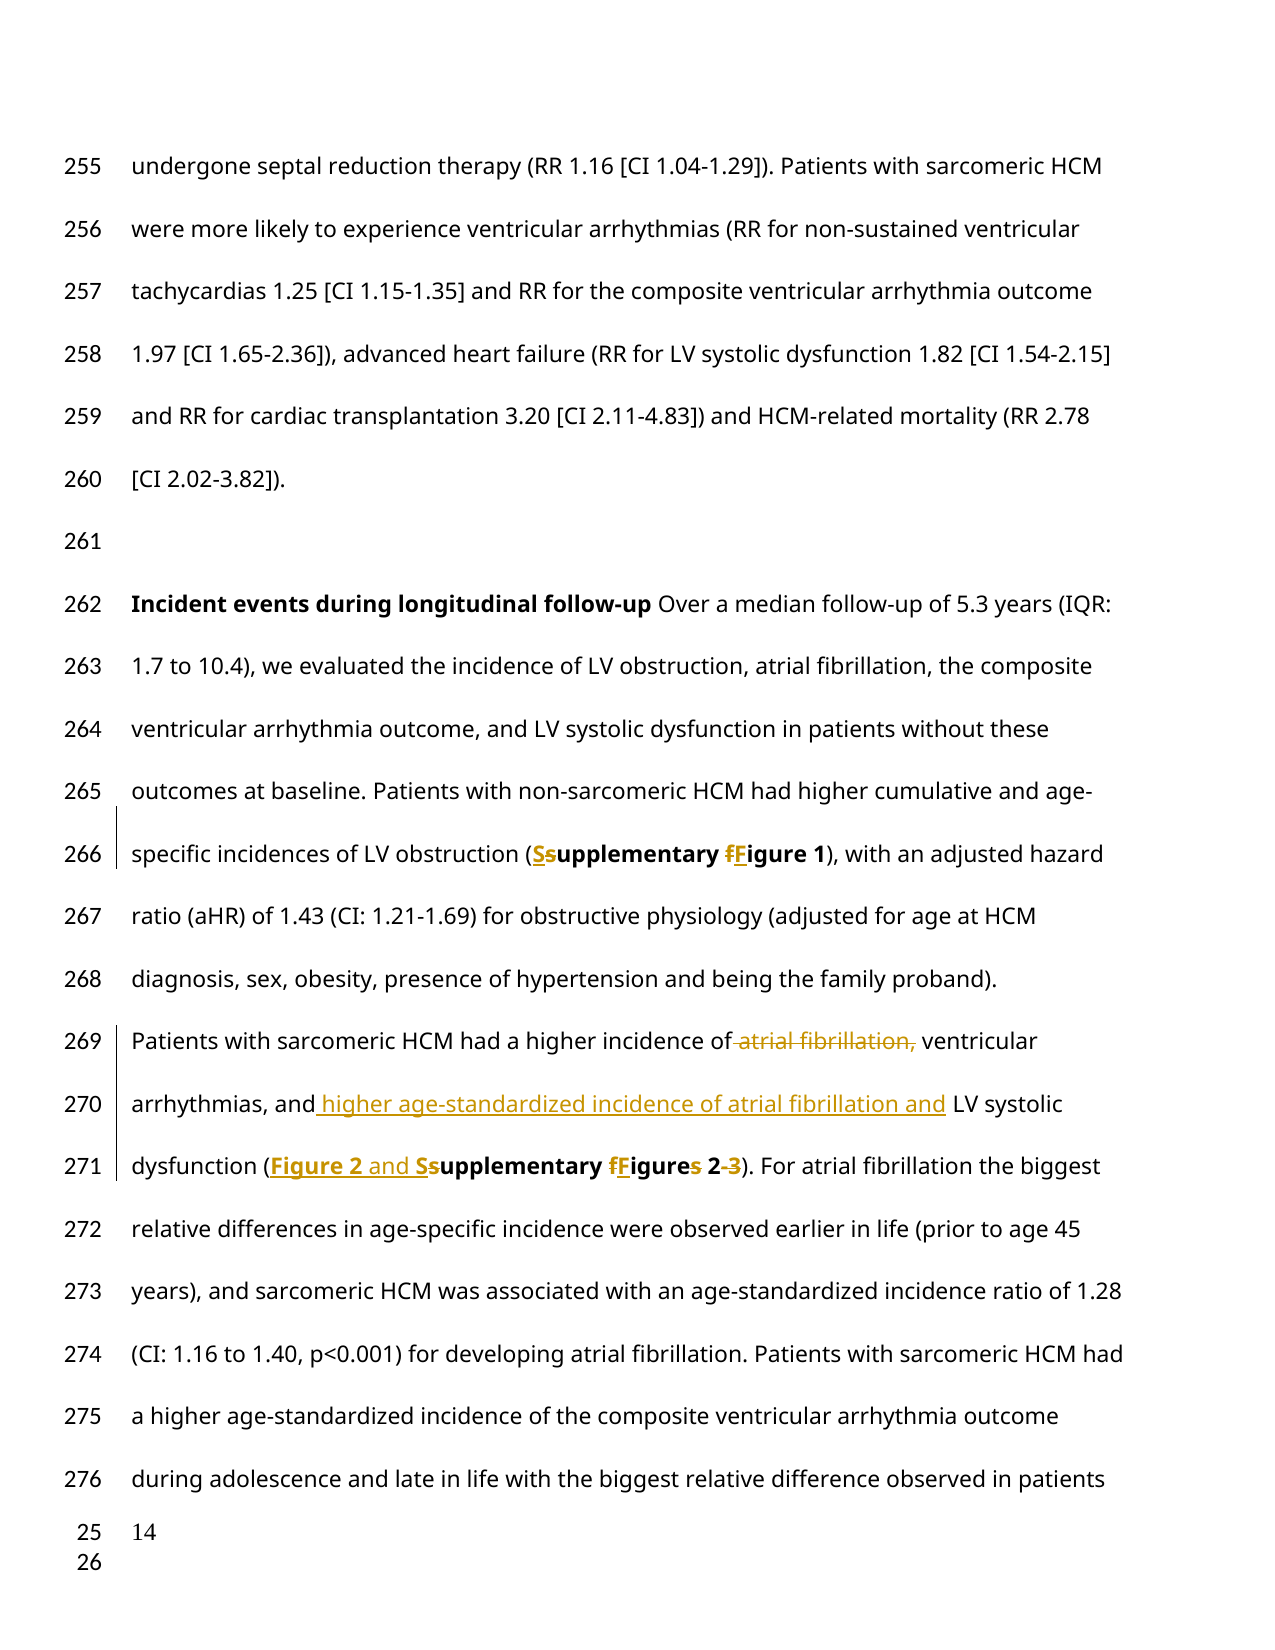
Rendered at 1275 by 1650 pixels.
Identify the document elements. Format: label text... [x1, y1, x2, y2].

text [131, 1025, 1125, 1494]
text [131, 150, 1125, 494]
text Incident events during longitudinal follow-up Over a median follow-up of 5.3 years (IQR: 1.7 to 10.4), we evaluated the incidence of LV obstruction, atrial fibrillation, the composite ventricular arrhythmia outcome, and LV systolic dysfunction in patients without these outcomes at baseline. Patients with non-sarcomeric HCM had higher cumulative and age-specific incidences of LV obstruction (upplementary igure 1), with an adjusted hazard ratio (aHR) of 1.43 (CI: 1.21-1.69) for obstructive physiology (adjusted for age at HCM diagnosis, sex, obesity, presence of hypertension and being the family proband). [131, 587, 1125, 994]
